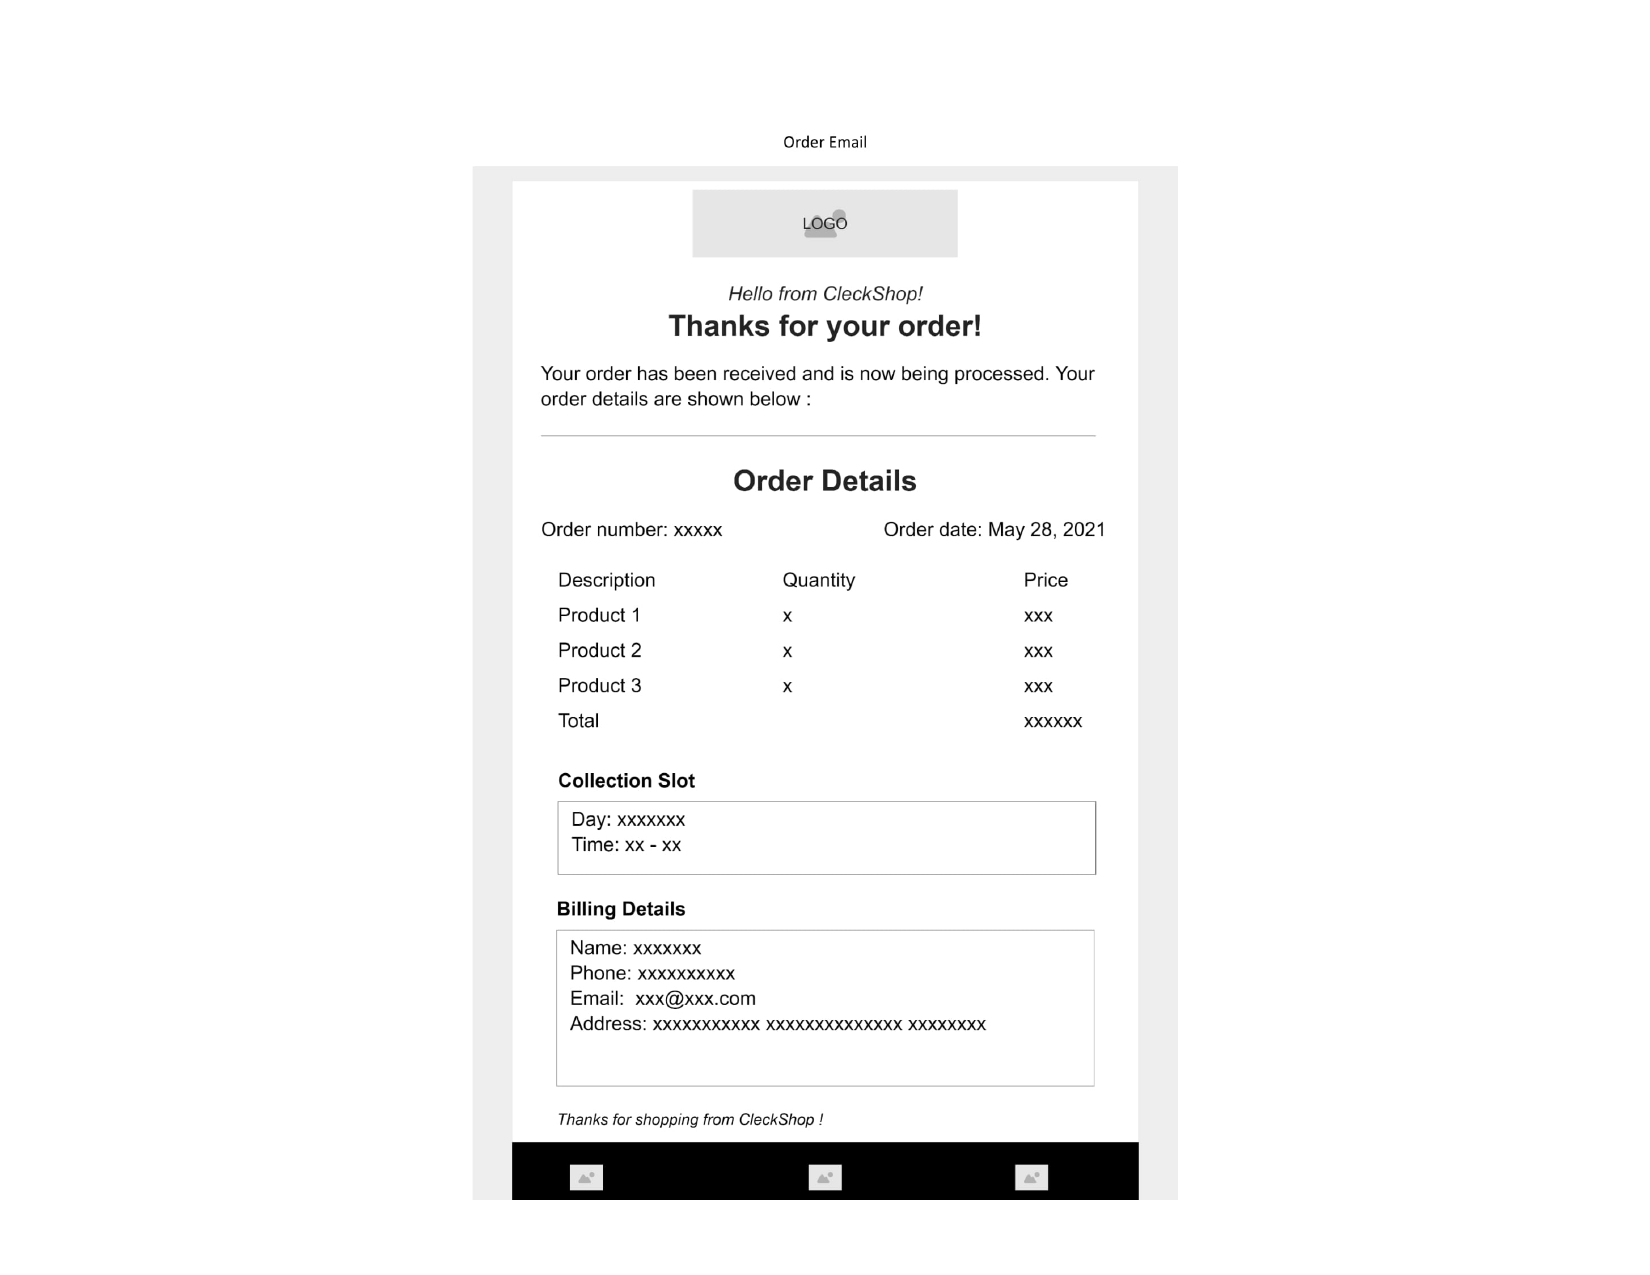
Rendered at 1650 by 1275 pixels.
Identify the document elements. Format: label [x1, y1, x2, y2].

picture [343, 75, 1307, 1200]
